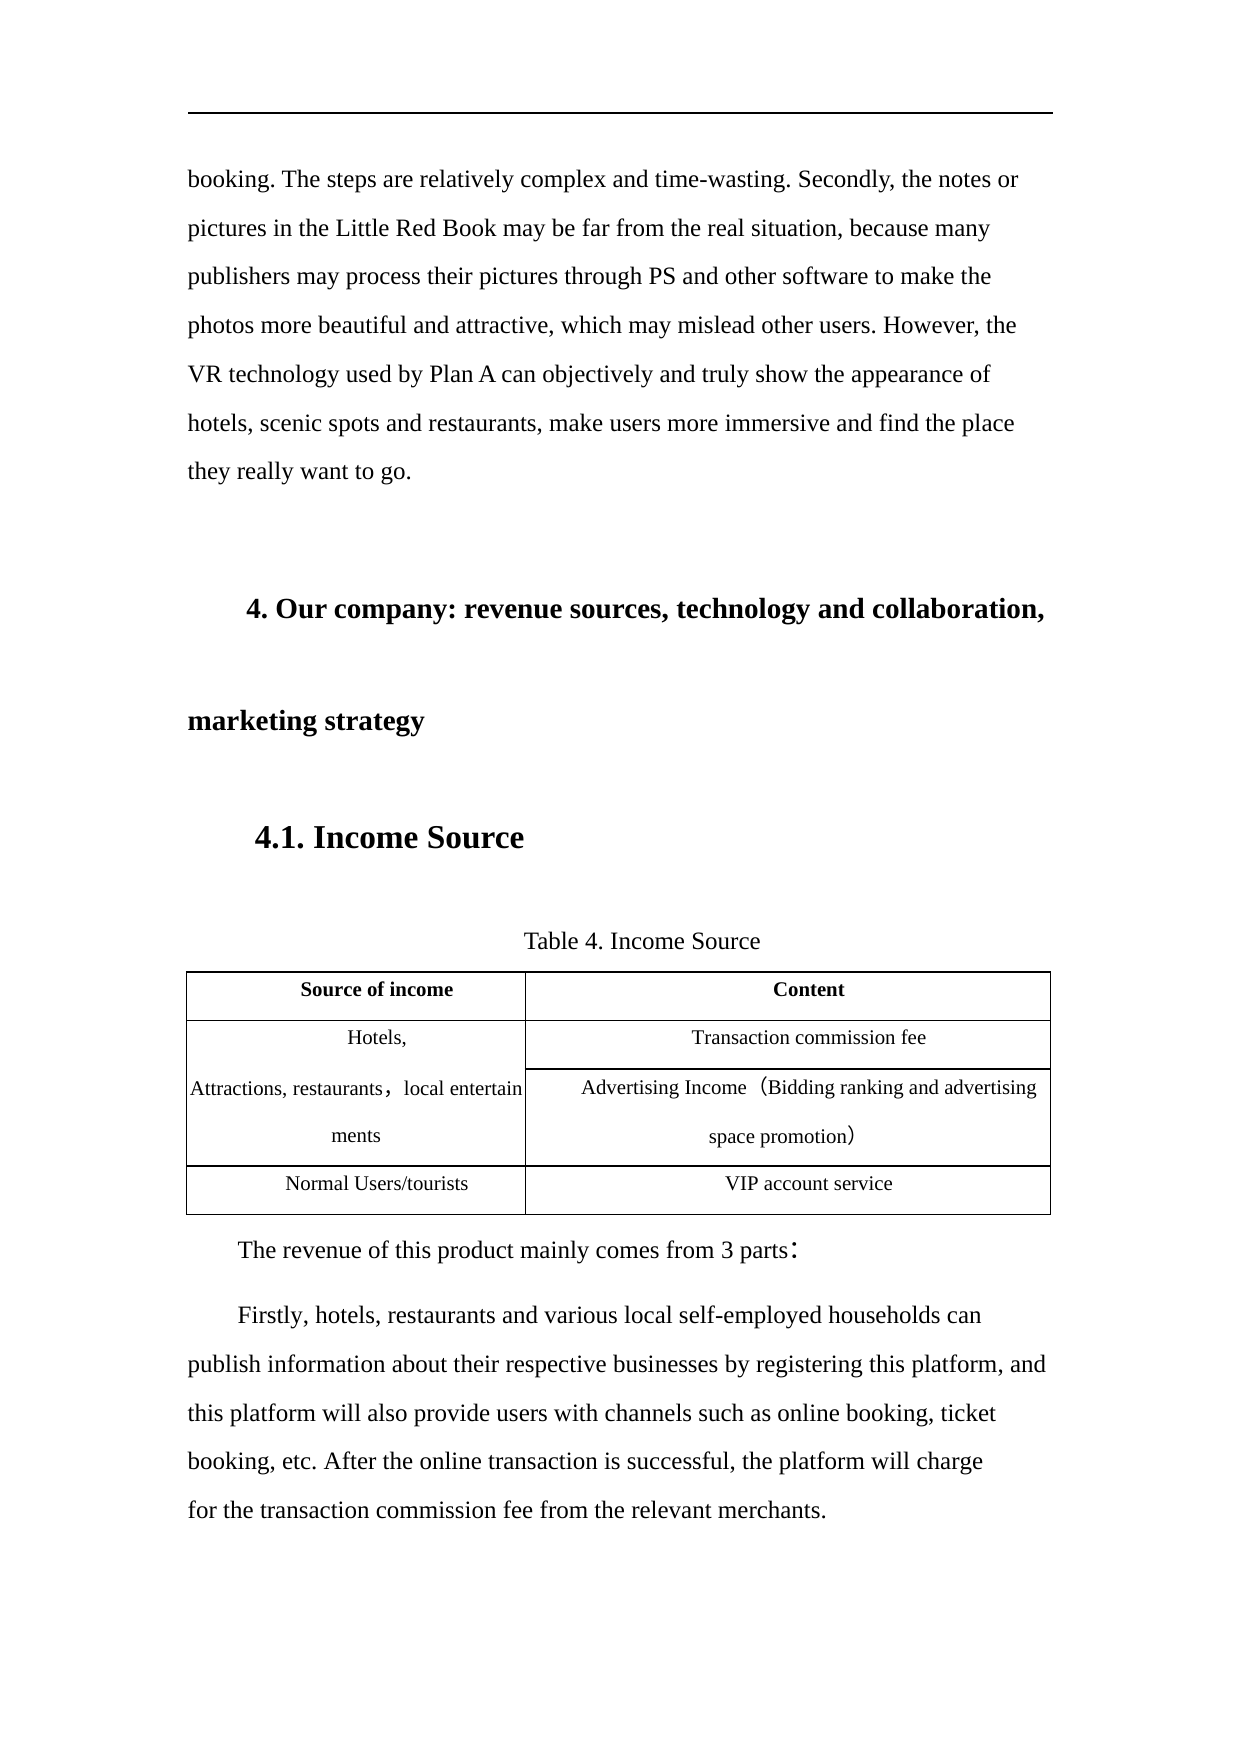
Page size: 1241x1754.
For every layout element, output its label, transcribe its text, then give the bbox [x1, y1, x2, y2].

table_cell VIP account service [526, 1167, 1050, 1214]
text Table 4. Income Source [187, 924, 1053, 957]
text The revenue of this product mainly comes from 3 parts： [187, 1215, 1053, 1280]
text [187, 162, 1053, 487]
table_cell Transaction commission fee [526, 1021, 1050, 1068]
table_cell Hotels, Attractions, restaurants，local entertainments [187, 1021, 525, 1165]
table_cell Normal Users/tourists [187, 1167, 525, 1214]
text Firstly, hotels, restaurants and various local self-employed households can publish information about their respective businesses by registering this platform, and this platform will also provide users with channels such as online booking, ticket booking, etc. After the online transaction is successful, the platform will charge for the transaction commission fee from the relevant merchants. [187, 1298, 1053, 1526]
table_header Content [526, 973, 1050, 1019]
subtitle 4.1. Income Source [187, 804, 1053, 869]
table_header Source of income [187, 973, 525, 1019]
table_cell Advertising Income（Bidding ranking and advertising space promotion） [526, 1070, 1050, 1165]
subtitle 4. Our company: revenue sources, technology and collaboration, marketing strategy [187, 575, 1053, 753]
